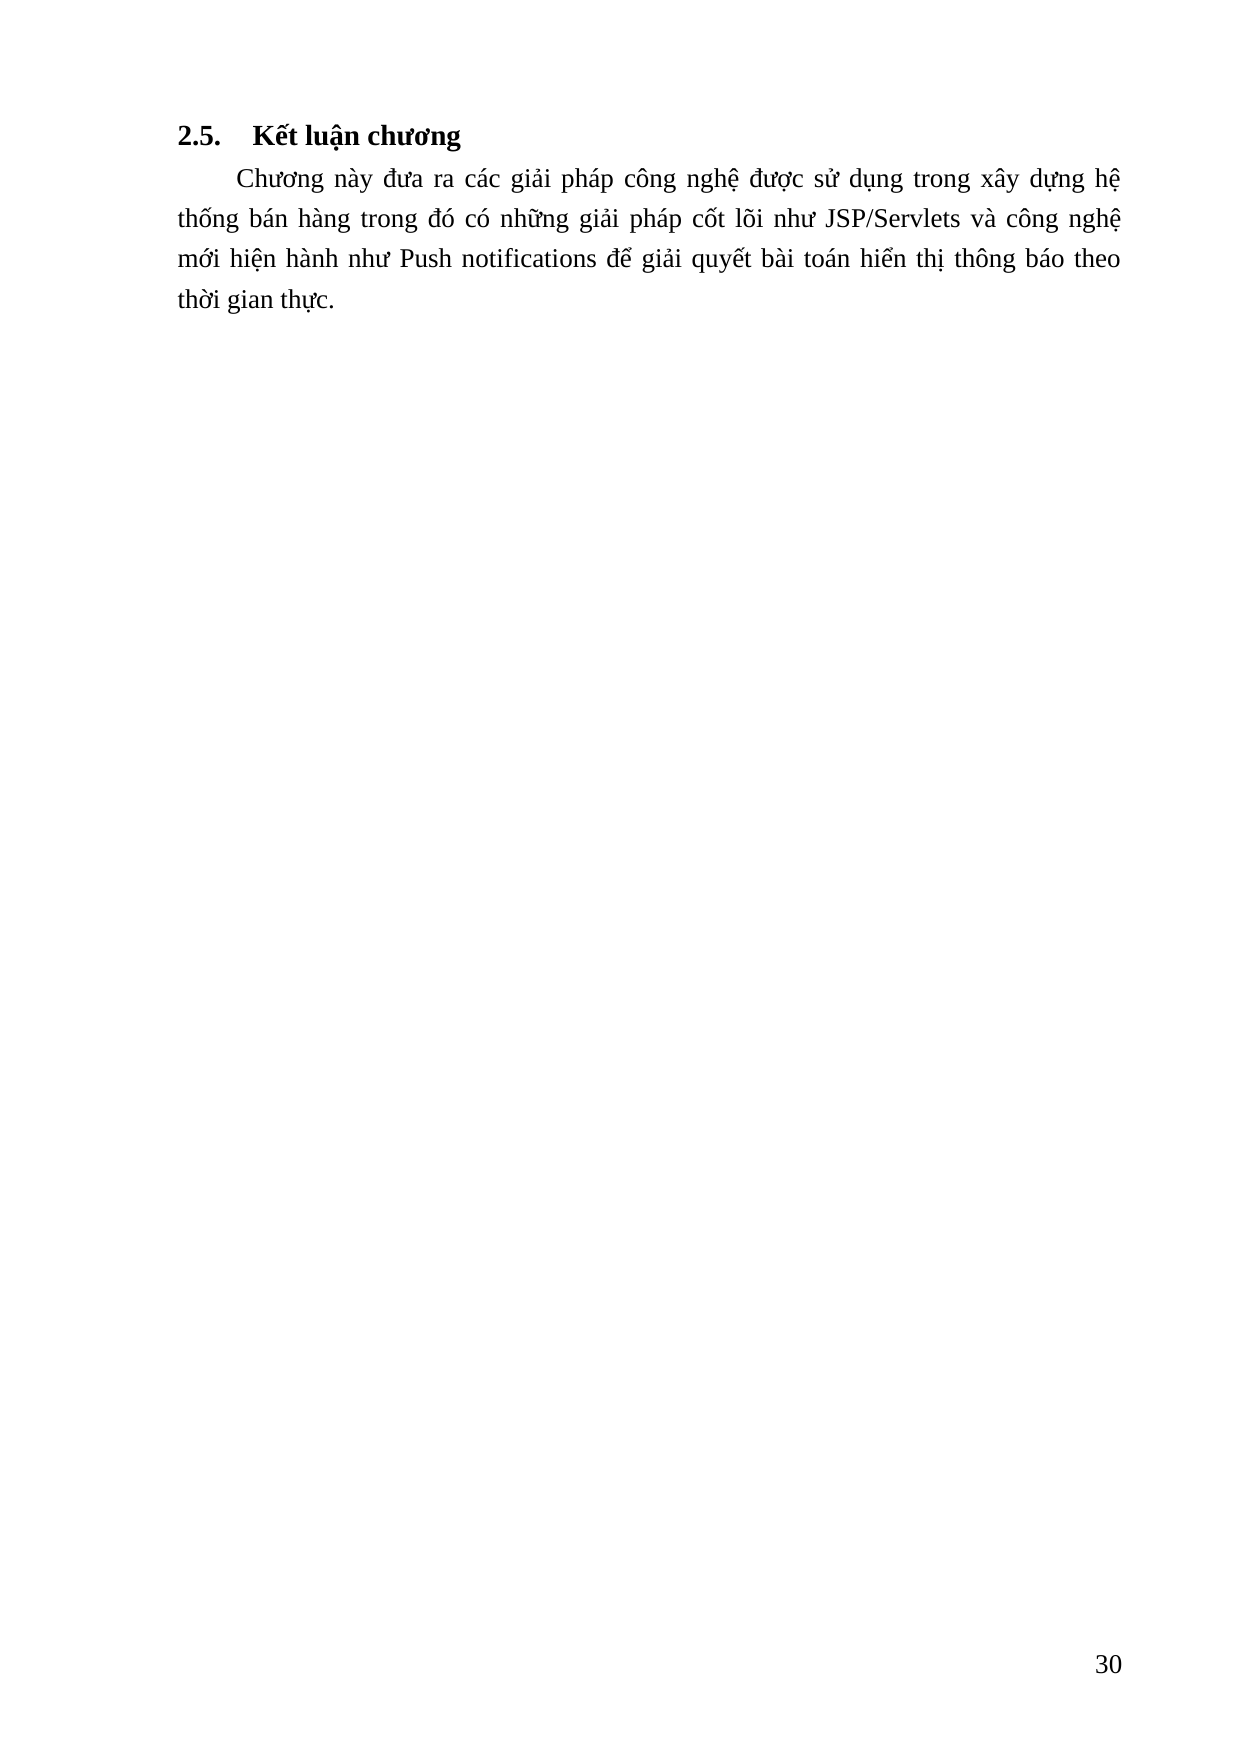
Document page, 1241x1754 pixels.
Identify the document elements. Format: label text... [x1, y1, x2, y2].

text Chương này đưa ra các giải pháp công nghệ được sử dụng trong xây dựng hệ thống bán hàng trong đó có những giải pháp cốt lõi như JSP/Servlets và công nghệ mới hiện hành như Push notifications để giải quyết bài toán hiển thị thông báo theo thời gian thực. [177, 162, 1122, 314]
subtitle Kết luận chương [177, 118, 1122, 152]
